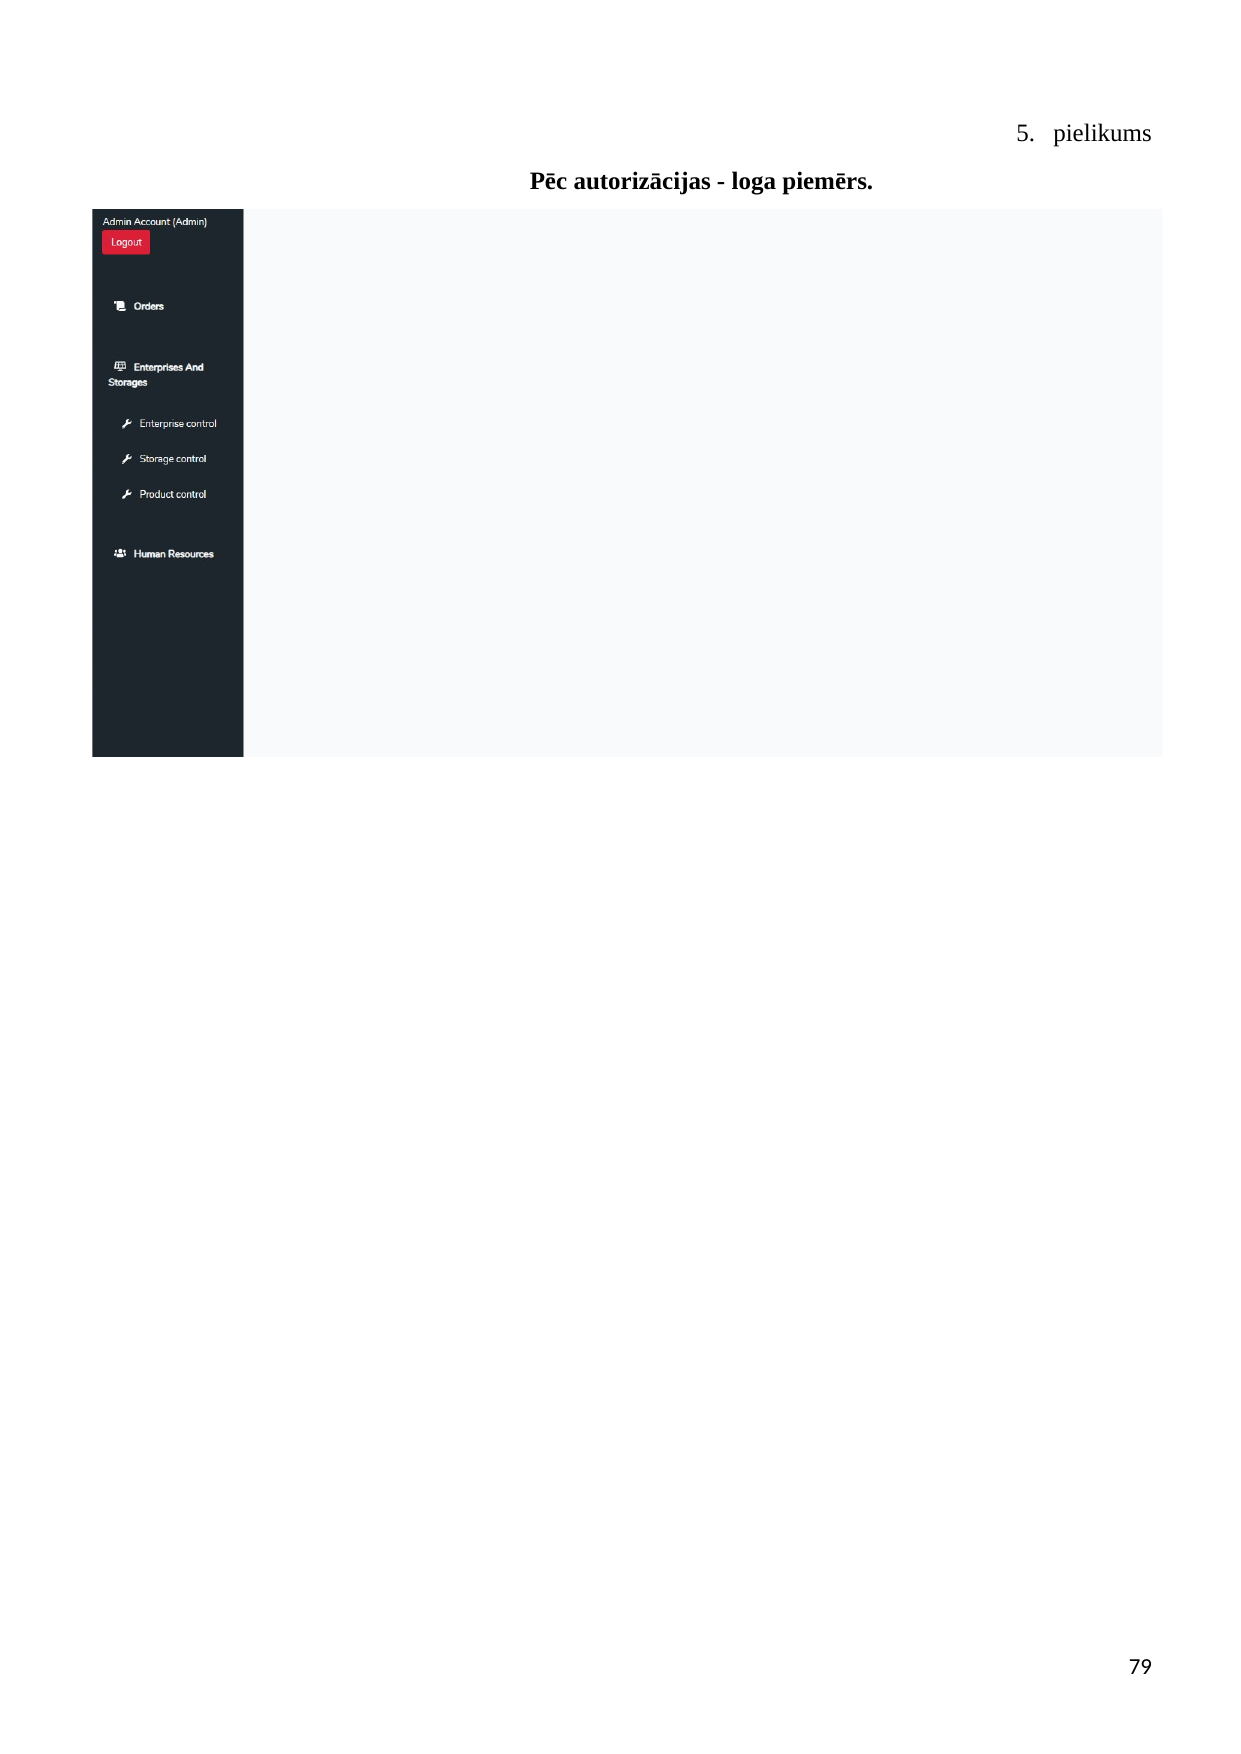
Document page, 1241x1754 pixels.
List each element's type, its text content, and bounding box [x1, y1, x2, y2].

text Pēc autorizācijas - loga piemērs. [177, 166, 1152, 194]
picture [92, 209, 1163, 757]
list pielikums [251, 118, 1152, 147]
